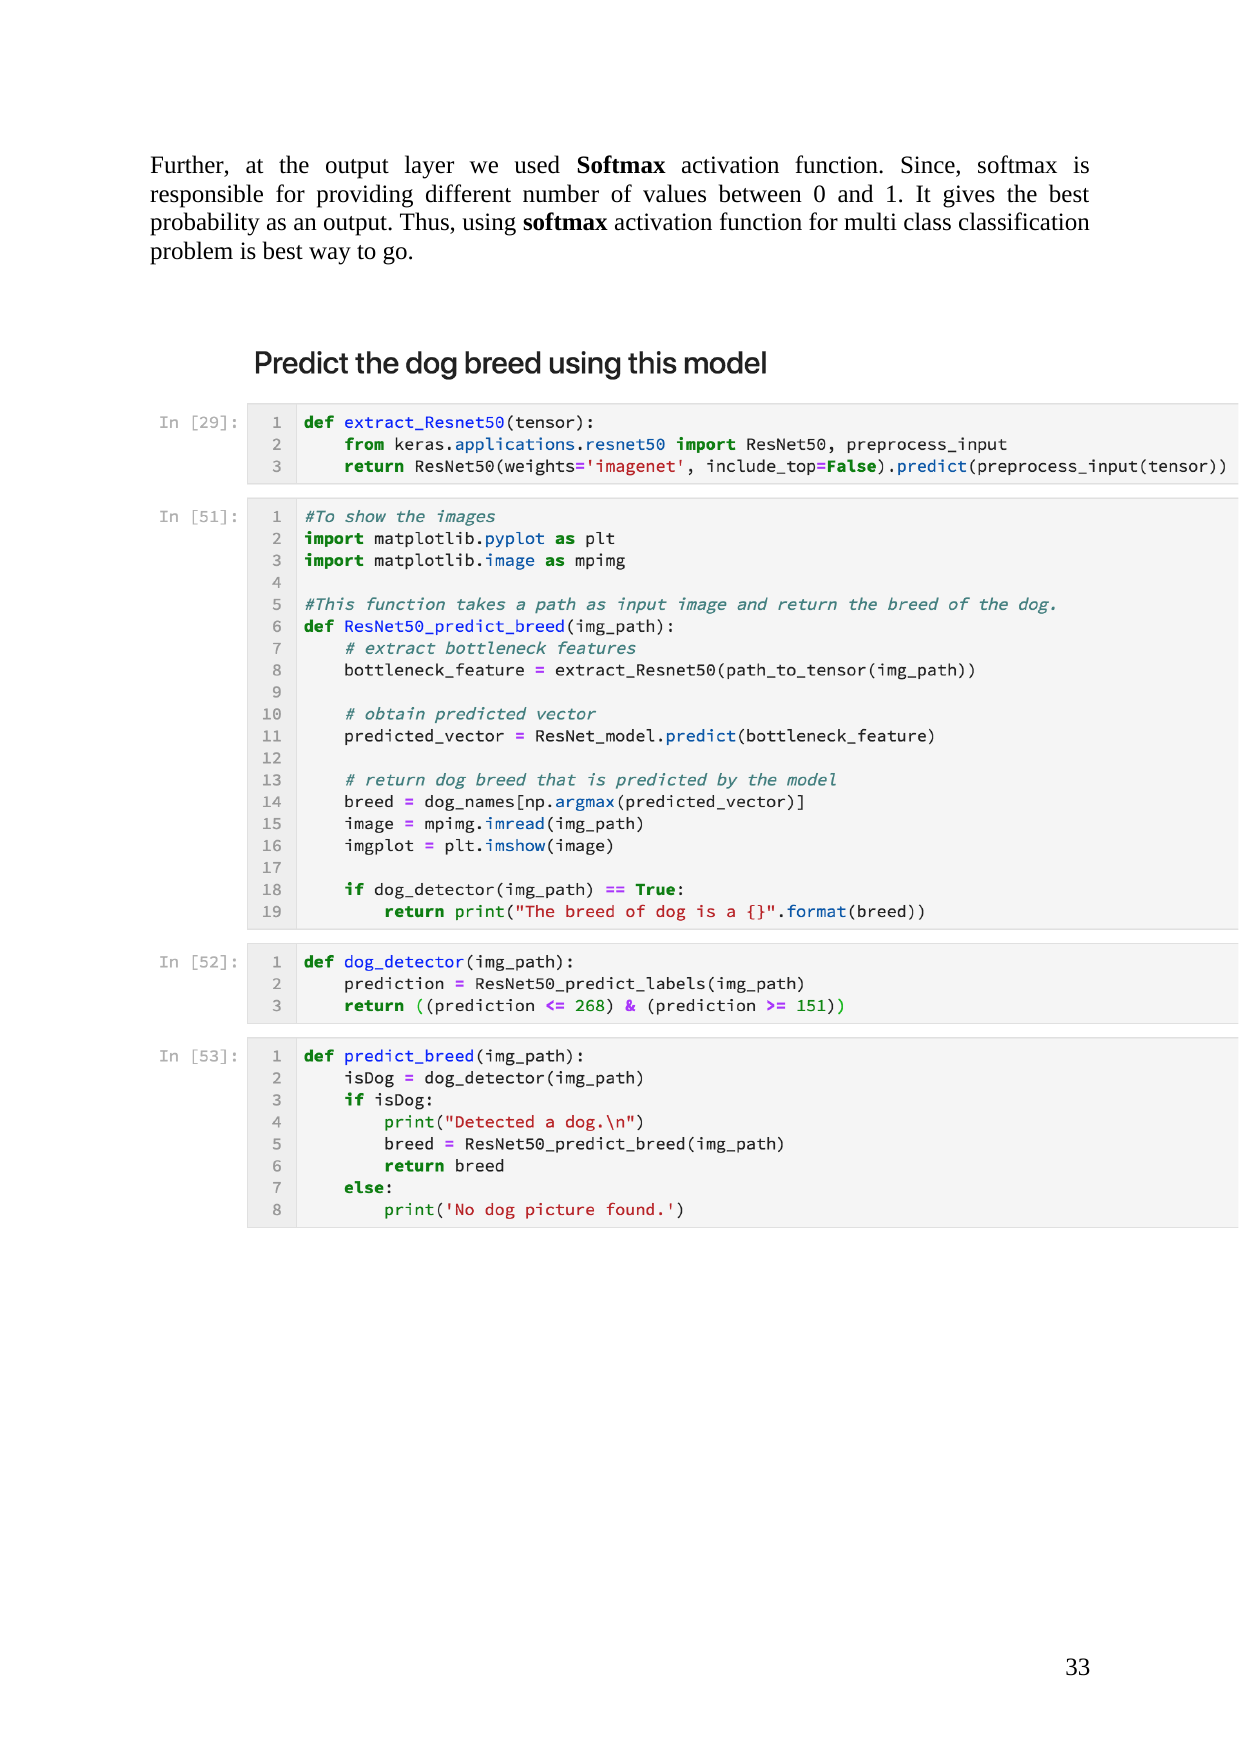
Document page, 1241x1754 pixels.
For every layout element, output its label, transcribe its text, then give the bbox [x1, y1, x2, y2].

picture [150, 341, 1239, 1242]
text Further, at the output layer we used Softmax activation function. Since, softmax is responsible for providing different number of values between 0 and 1. It gives the best probability as an output. Thus, using softmax activation function for multi class classification problem is best way to go. [150, 150, 1090, 265]
